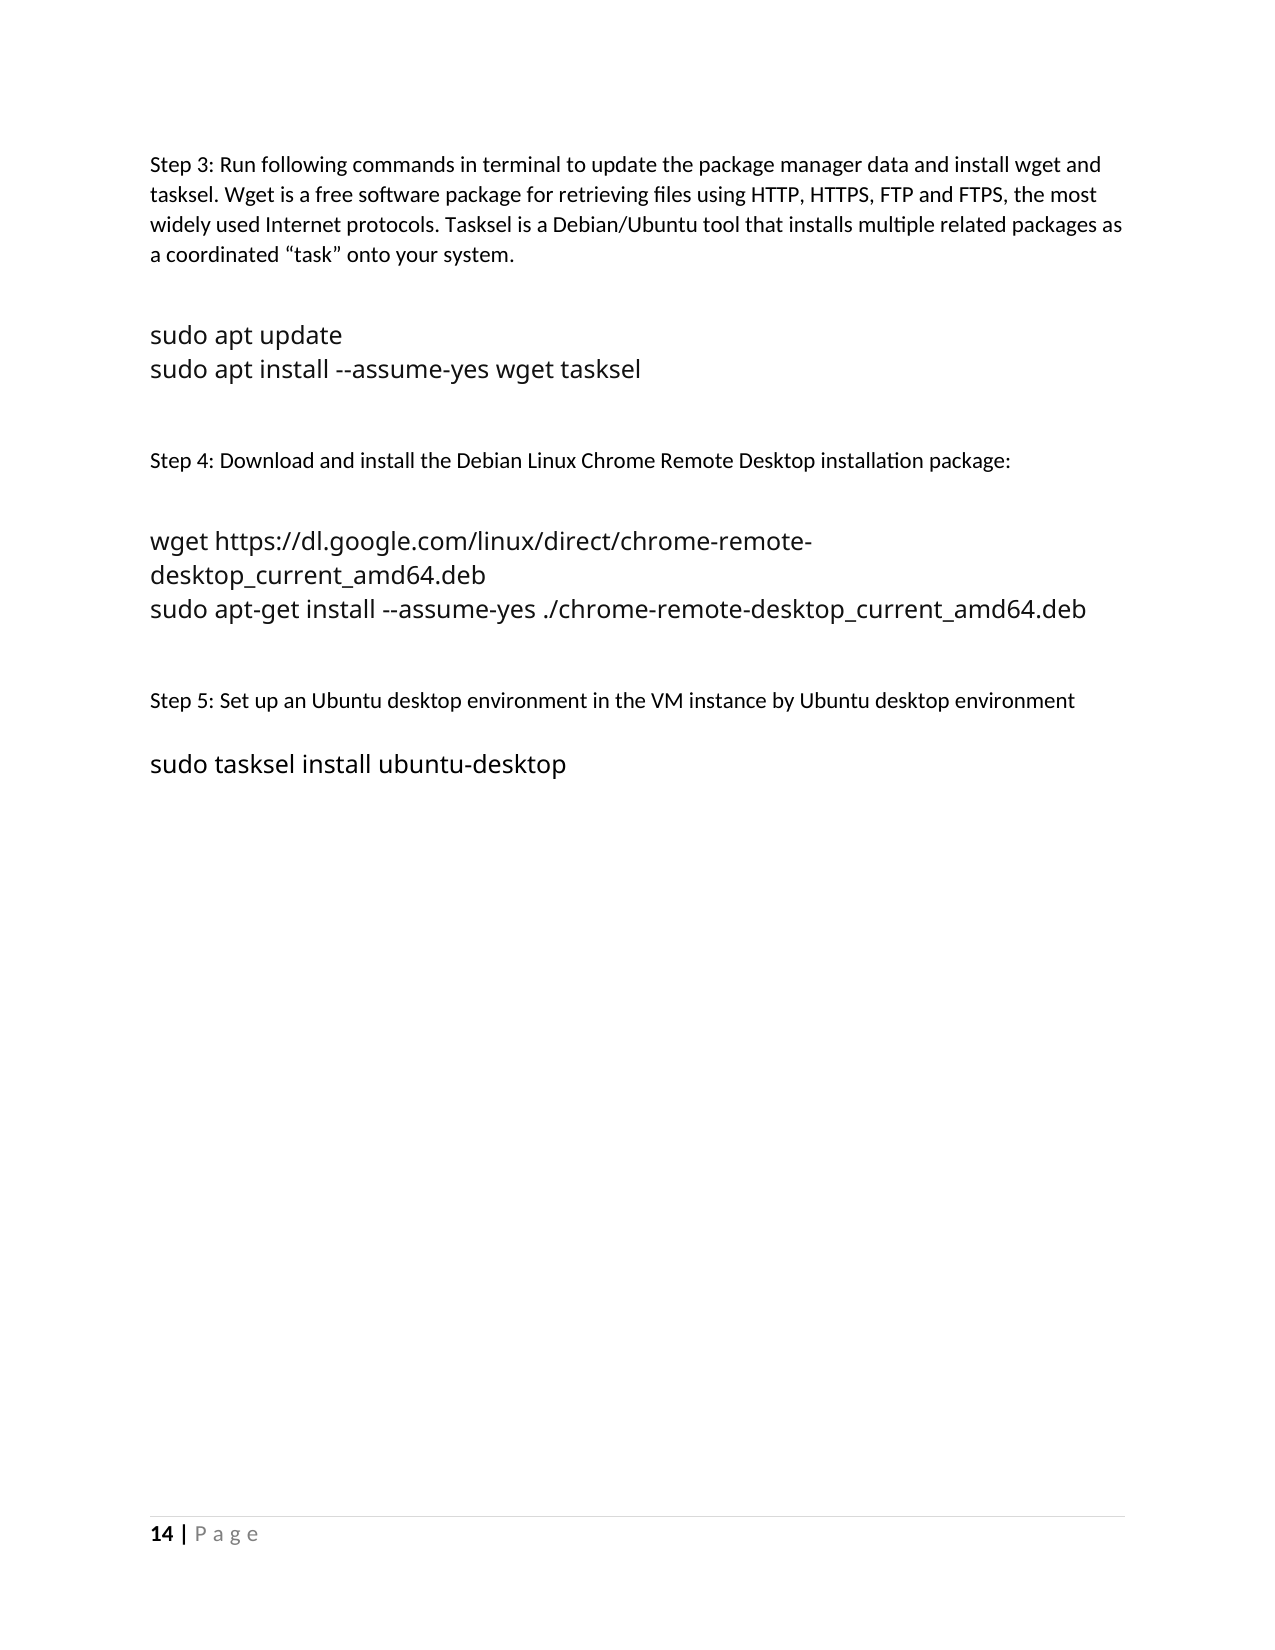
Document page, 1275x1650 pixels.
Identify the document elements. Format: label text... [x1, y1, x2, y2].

list sudo tasksel install ubuntu-desktop [150, 746, 1125, 780]
list Step 3: Run following commands in terminal to update the package manager data and install wget and tasksel. Wget is a free software package for retrieving files using HTTP, HTTPS, FTP and FTPS, the most widely used Internet protocols. Tasksel is a Debian/Ubuntu tool that installs multiple related packages as a coordinated “task” onto your system. [150, 150, 1125, 269]
text sudo apt install --assume-yes wget tasksel [150, 352, 1125, 386]
text sudo apt-get install --assume-yes ./chrome-remote-desktop_current_amd64.deb [150, 591, 1125, 626]
text sudo apt update [150, 318, 1125, 352]
list Step 4: Download and install the Debian Linux Chrome Remote Desktop installation package: [150, 446, 1125, 474]
text wget https://dl.google.com/linux/direct/chrome-remote-desktop_current_amd64.deb [150, 523, 1125, 591]
list Step 5: Set up an Ubuntu desktop environment in the VM instance by Ubuntu desktop environment [150, 686, 1125, 714]
